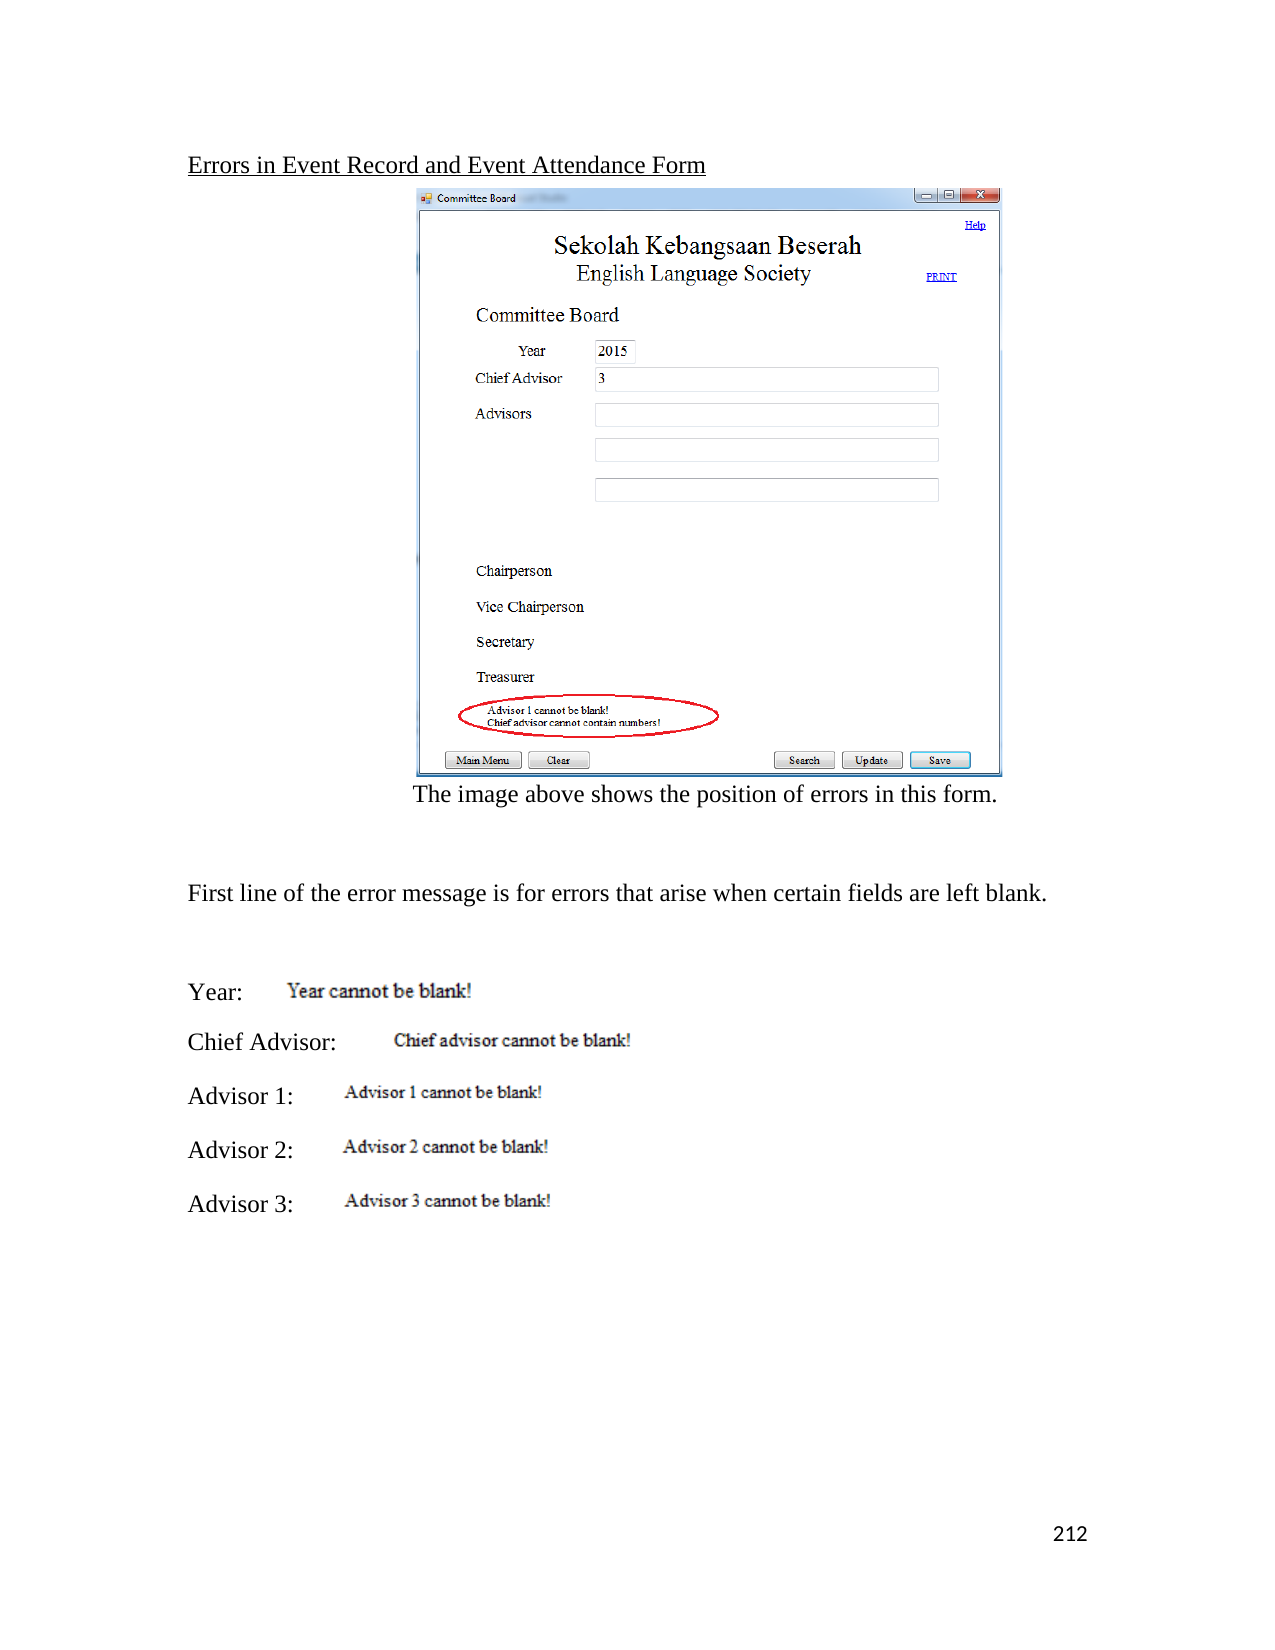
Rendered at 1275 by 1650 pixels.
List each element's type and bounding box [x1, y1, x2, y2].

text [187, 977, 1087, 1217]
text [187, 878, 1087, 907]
picture [416, 188, 1003, 777]
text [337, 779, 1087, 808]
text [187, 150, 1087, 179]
